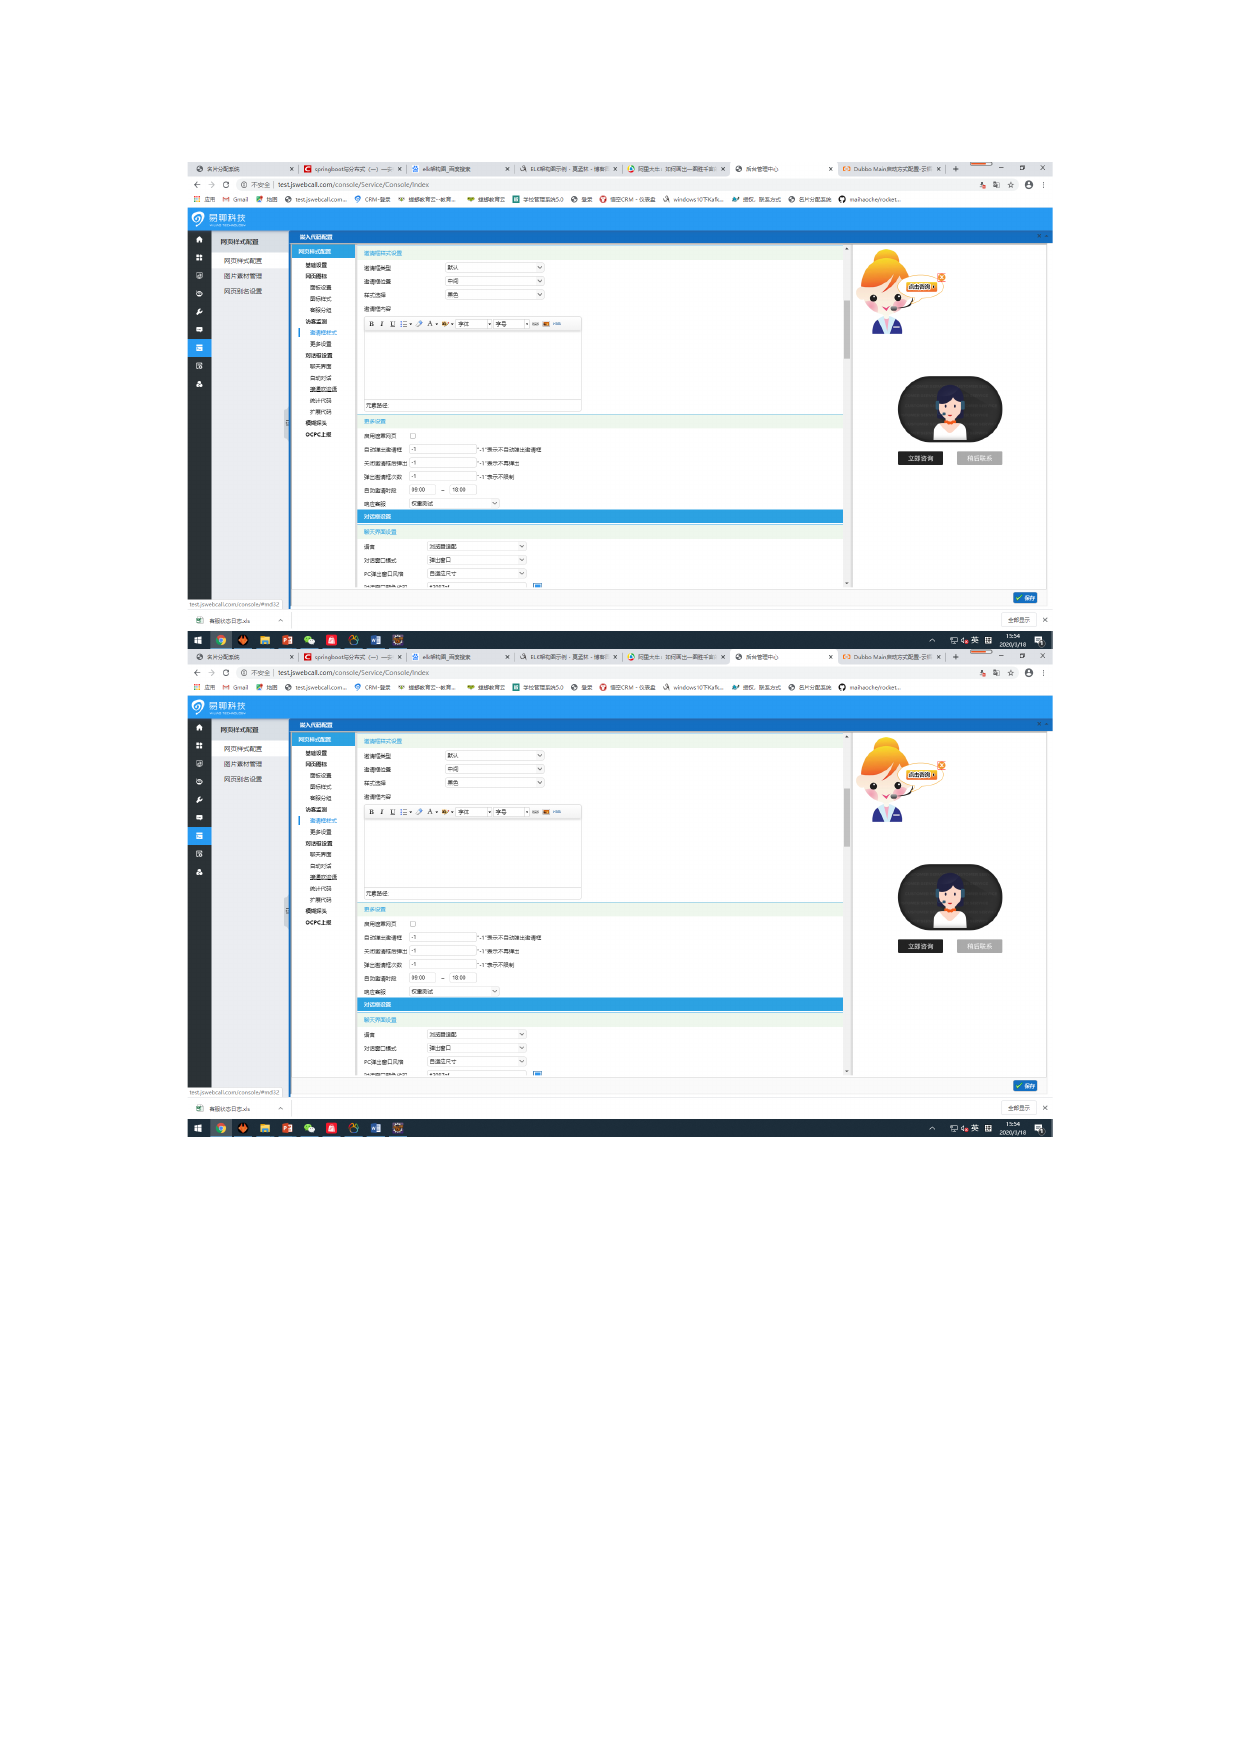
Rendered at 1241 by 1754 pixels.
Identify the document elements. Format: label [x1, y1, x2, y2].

picture [187, 162, 1053, 1137]
